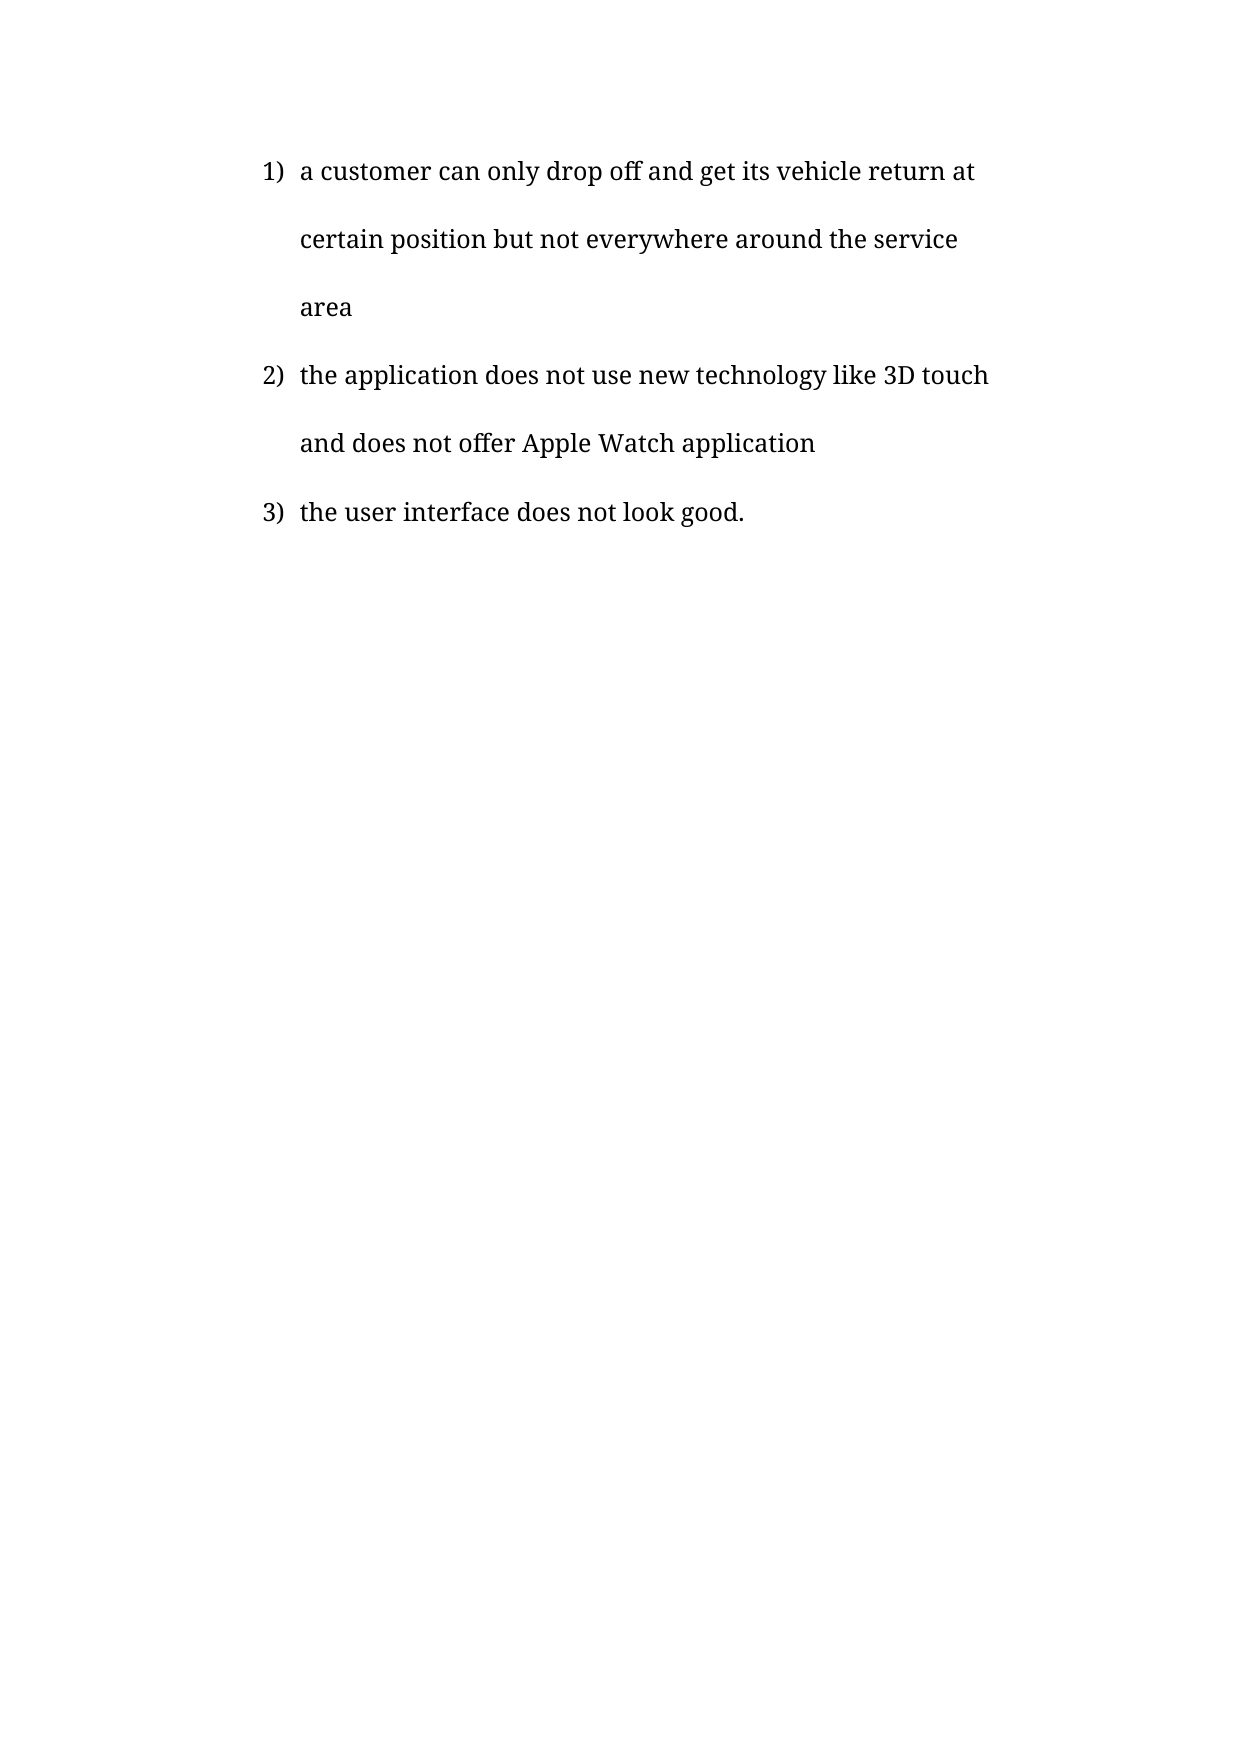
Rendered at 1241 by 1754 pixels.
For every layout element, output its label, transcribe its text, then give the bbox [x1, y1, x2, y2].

list a customer can only drop off and get its vehicle return at certain position but not everywhere around the service area [262, 153, 1016, 324]
list the user interface does not look good. [262, 494, 1016, 528]
list the application does not use new technology like 3D touch and does not offer Apple Watch application [262, 358, 1016, 460]
